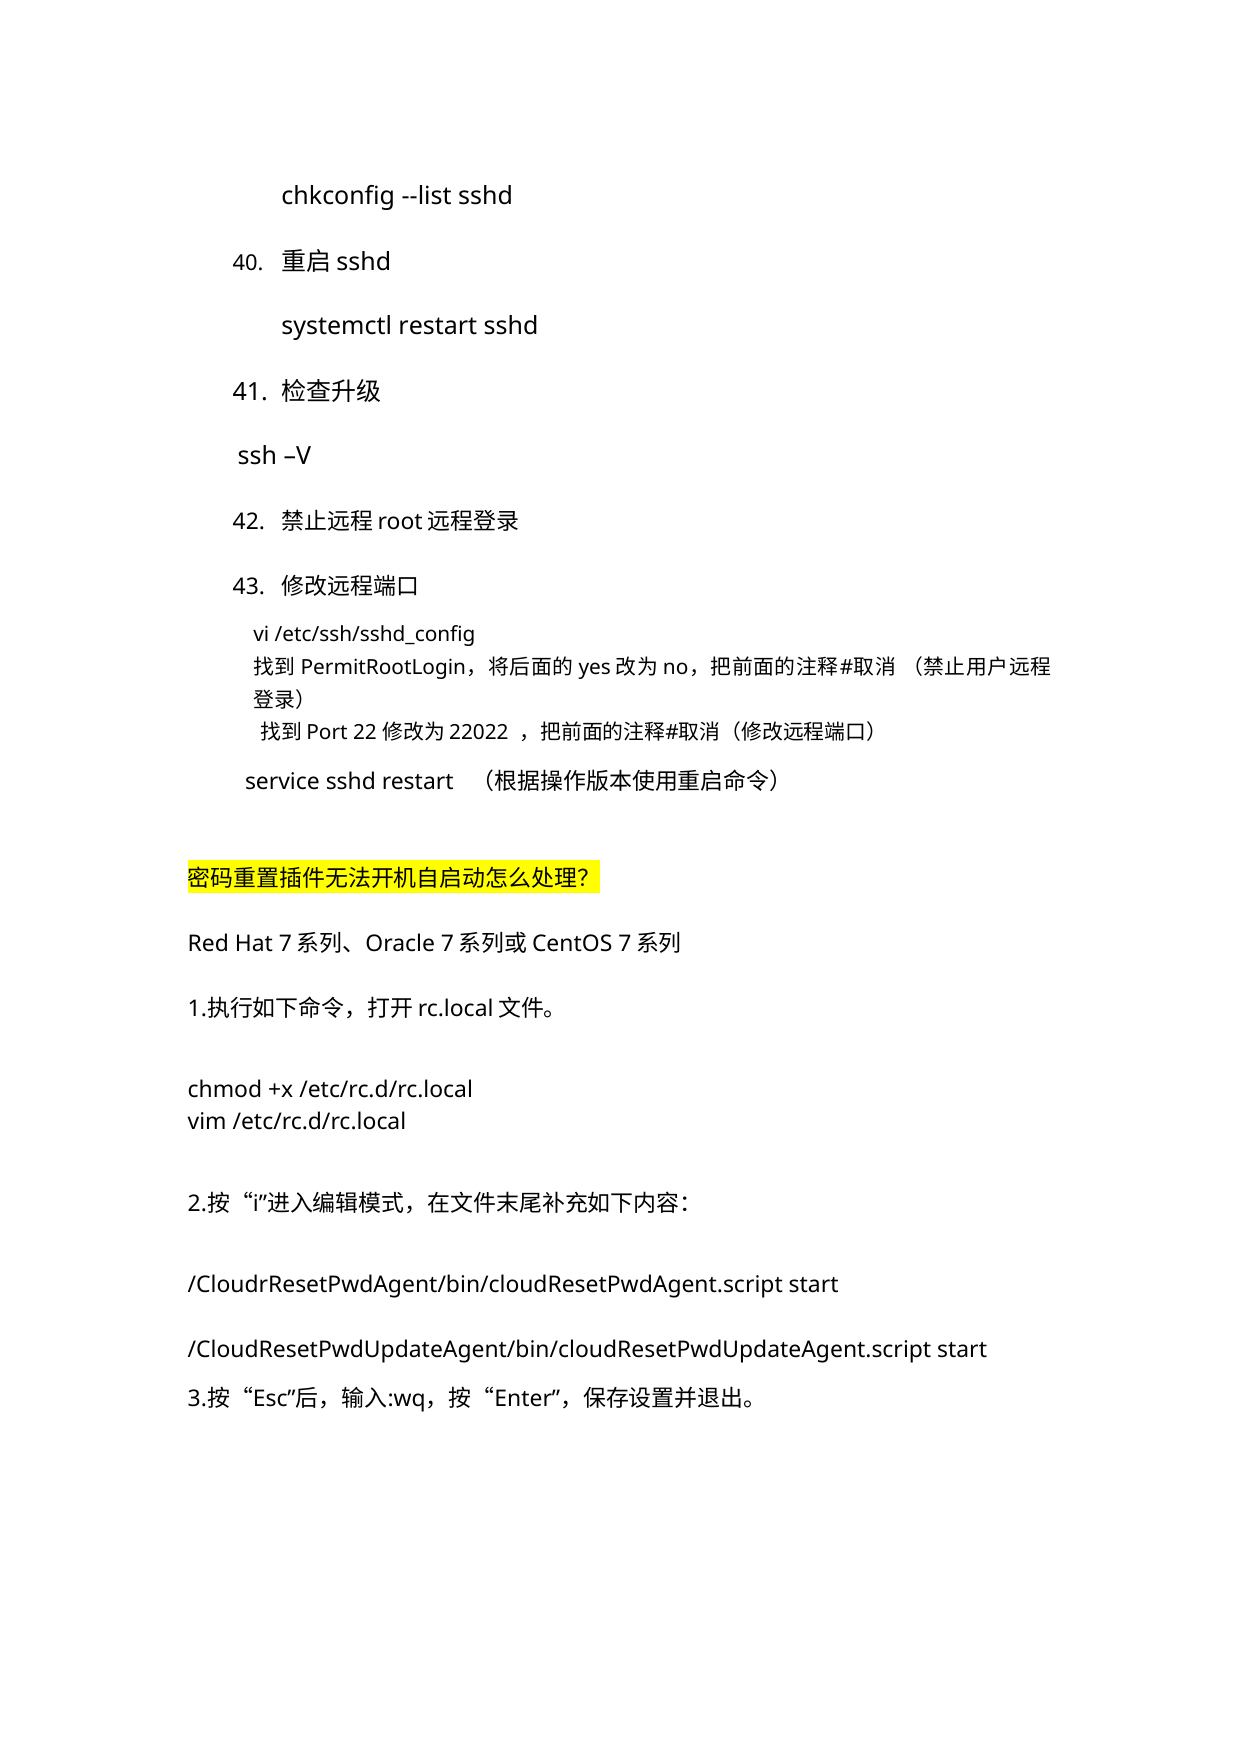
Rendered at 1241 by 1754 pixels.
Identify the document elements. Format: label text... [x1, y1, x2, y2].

text 1.执行如下命令，打开rc.local文件。 [187, 974, 1053, 1039]
text vi /etc/ssh/sshd_config 找到PermitRootLogin，将后面的yes改为no，把前面的注释#取消 （禁止用户远程登录） [253, 617, 1053, 714]
text chmod +x /etc/rc.d/rc.local [187, 1072, 1053, 1104]
text 密码重置插件无法开机自启动怎么处理？ [187, 844, 1053, 909]
list systemctl restart sshd [281, 292, 1053, 357]
text 2.按“i”进入编辑模式，在文件末尾补充如下内容： [187, 1169, 1053, 1234]
list 修改远程端口 [232, 552, 1053, 617]
text 3.按“Esc”后，输入:wq，按“Enter”，保存设置并退出。 [187, 1364, 1053, 1429]
text /CloudResetPwdUpdateAgent/bin/cloudResetPwdUpdateAgent.script start [187, 1332, 1053, 1364]
list 重启sshd [232, 227, 1053, 292]
text ssh –V [187, 422, 1053, 487]
text 找到Port 22 修改为22022 ，把前面的注释#取消（修改远程端口） [187, 714, 1053, 747]
text vim /etc/rc.d/rc.local [187, 1104, 1053, 1137]
text Red Hat 7系列、Oracle 7系列或CentOS 7系列 [187, 909, 1053, 974]
list 禁止远程root远程登录 [232, 487, 1053, 552]
text /CloudrResetPwdAgent/bin/cloudResetPwdAgent.script start [187, 1267, 1053, 1299]
list chkconfig --list sshd [281, 162, 1053, 227]
text service sshd restart （根据操作版本使用重启命令） [187, 747, 1053, 812]
list 检查升级 [232, 357, 1053, 422]
